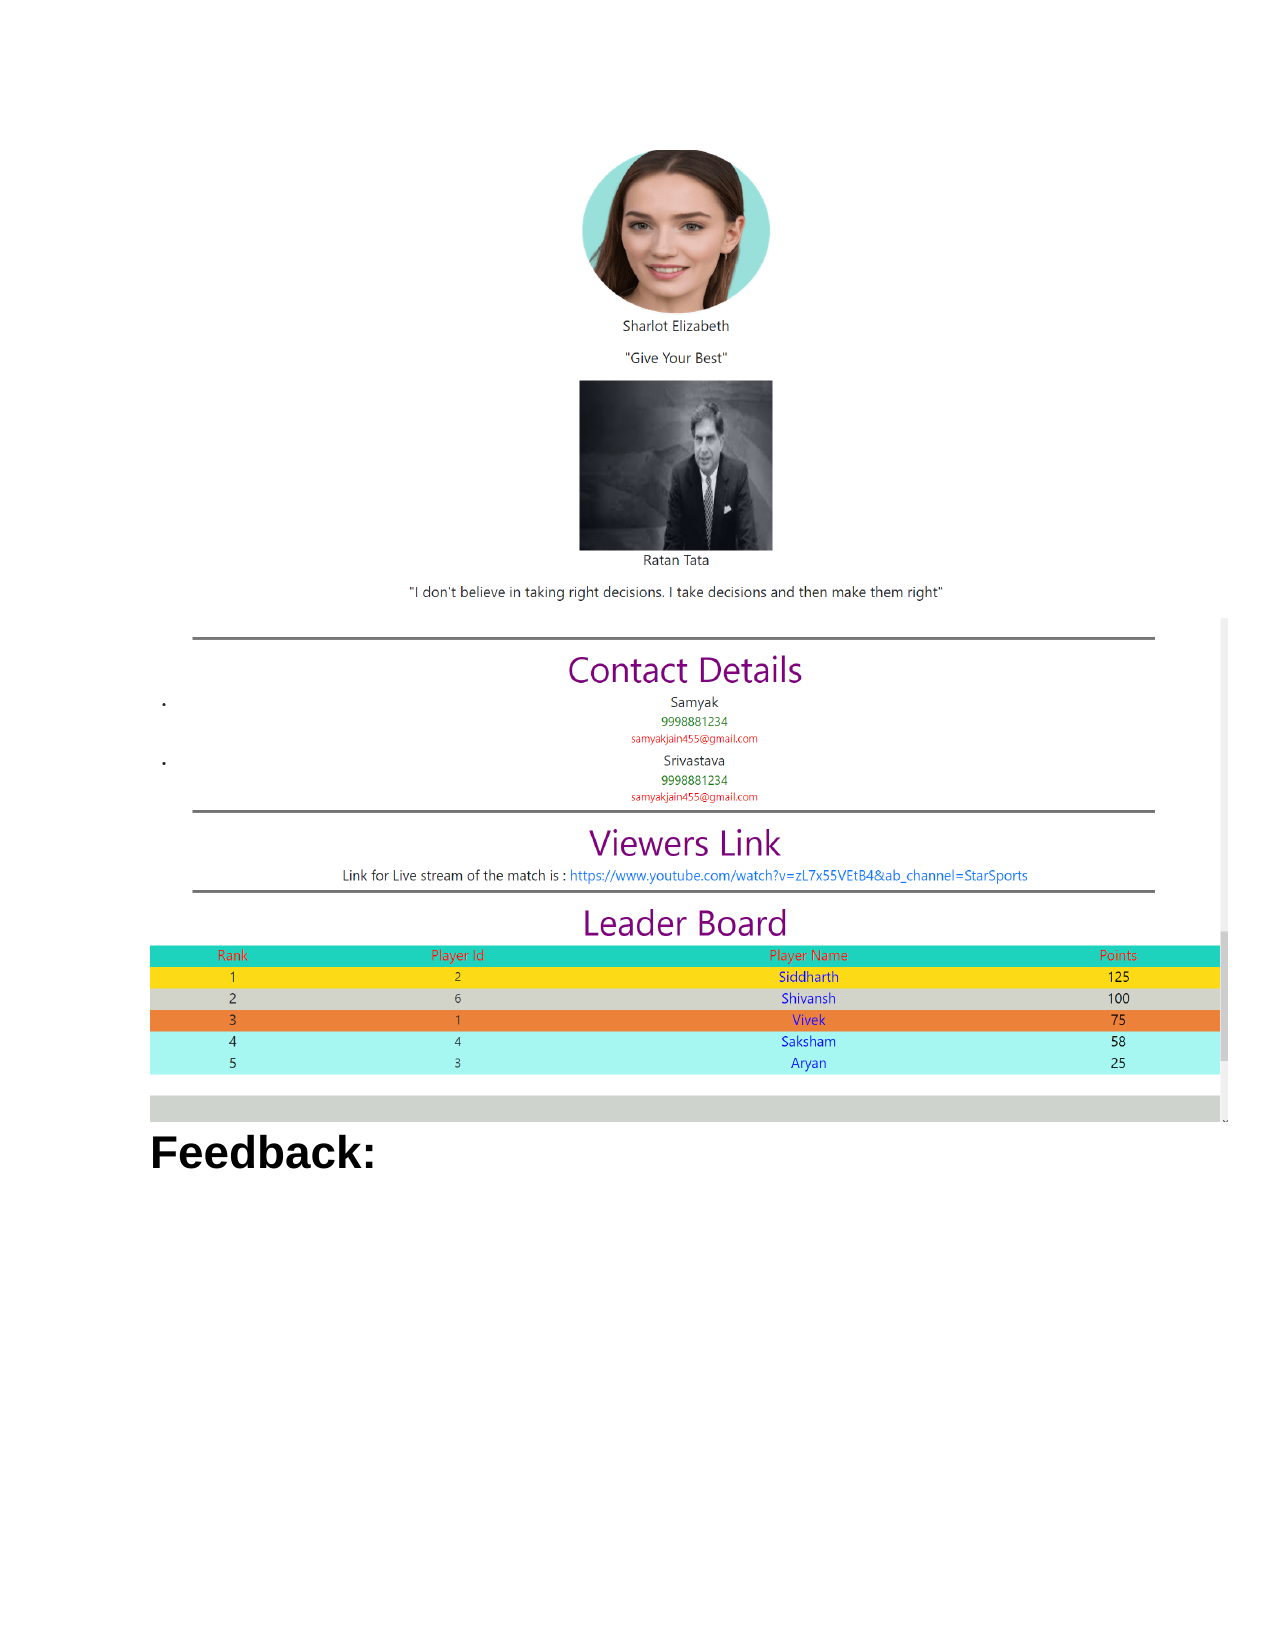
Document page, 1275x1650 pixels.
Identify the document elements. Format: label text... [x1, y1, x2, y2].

text Feedback: [150, 1126, 1125, 1178]
picture [150, 150, 1186, 615]
picture [150, 618, 1228, 1122]
